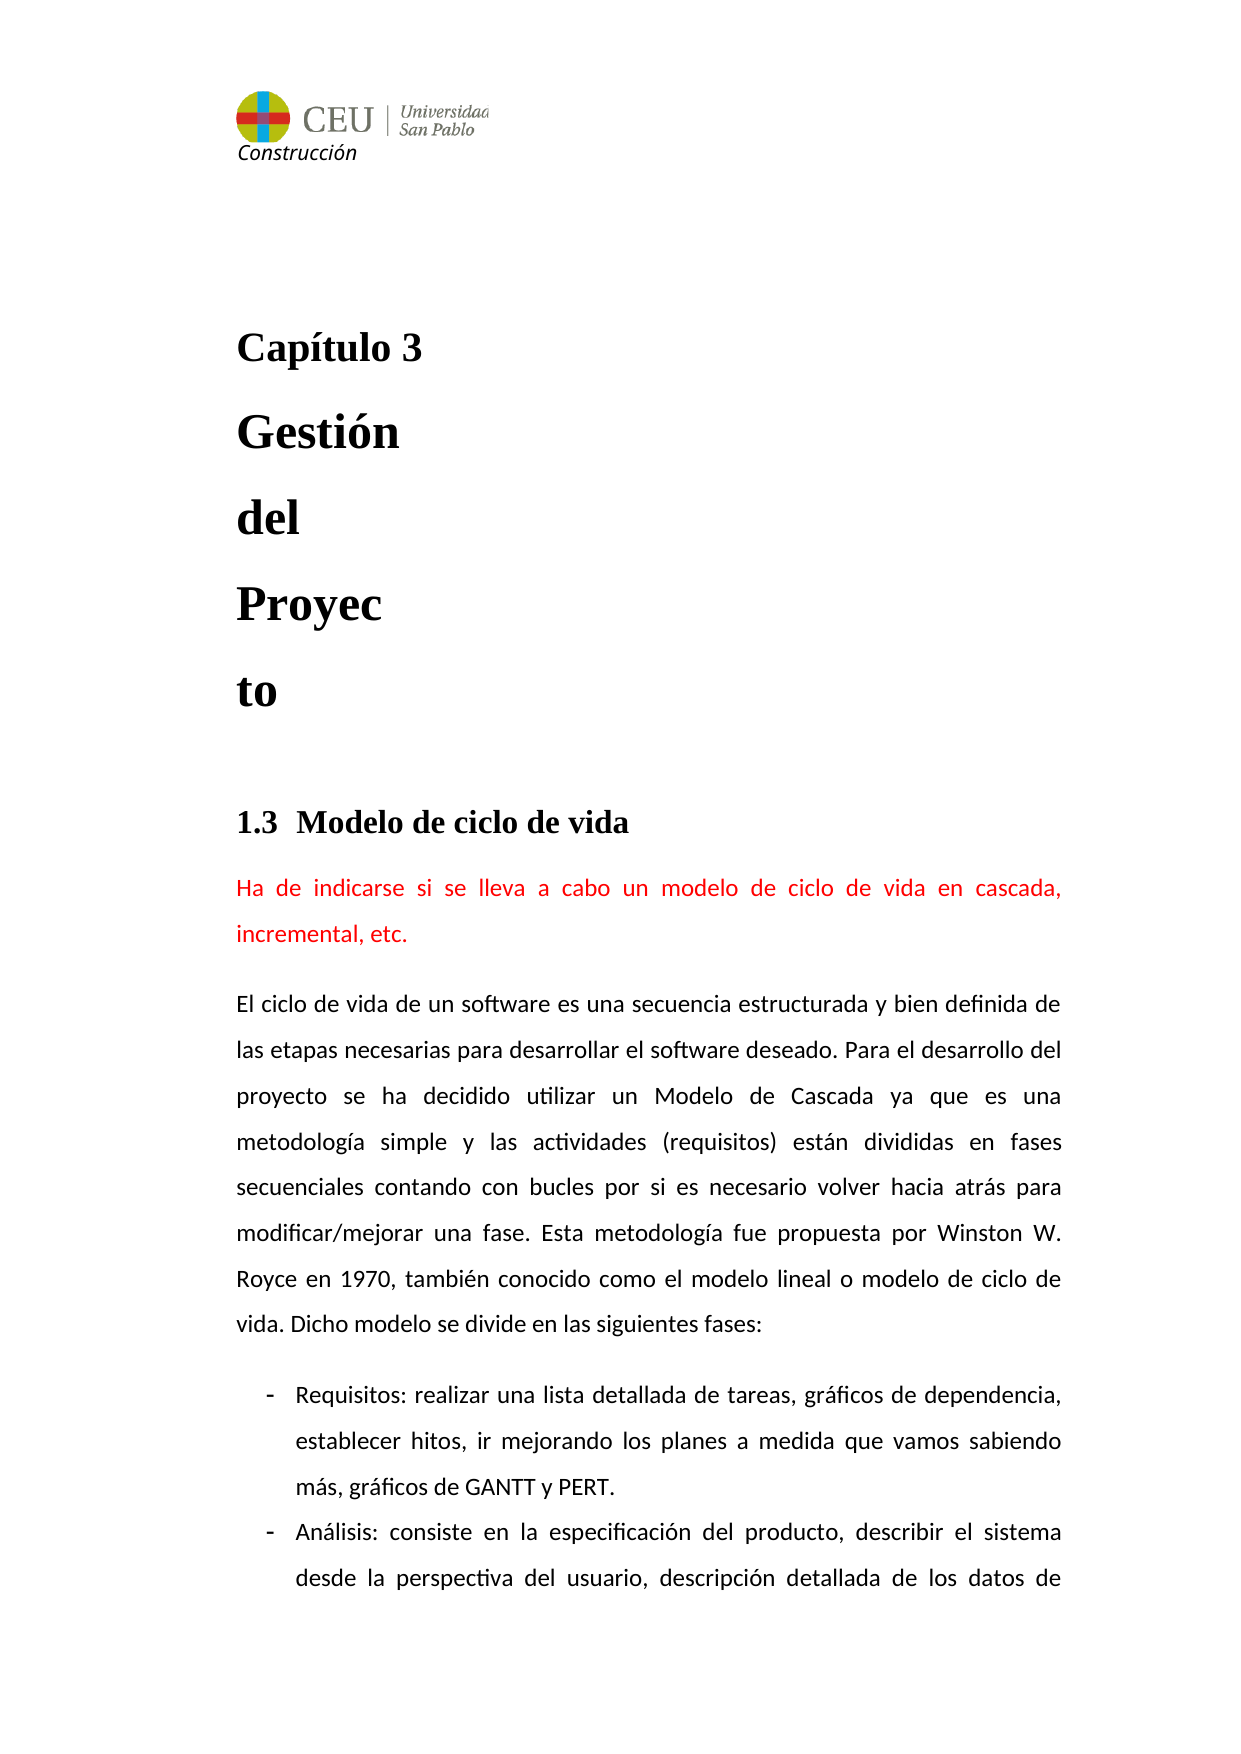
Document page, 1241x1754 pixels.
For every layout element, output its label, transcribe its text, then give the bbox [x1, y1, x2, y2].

text El ciclo de vida de un software es una secuencia estructurada y bien definida de las etapas necesarias para desarrollar el software deseado. Para el desarrollo del proyecto se ha decidido utilizar un Modelo de Cascada ya que es una metodología simple y las actividades (requisitos) están divididas en fases secuenciales contando con bucles por si es necesario volver hacia atrás para modificar/mejorar una fase. Esta metodología fue propuesta por Winston W. Royce en 1970, también conocido como el modelo lineal o modelo de ciclo de vida. Dicho modelo se divide en las siguientes fases: [236, 988, 1063, 1339]
subtitle Modelo de ciclo de vida [236, 315, 1063, 840]
picture [235, 89, 489, 143]
subtitle Gestión del Proyecto [236, 315, 423, 718]
list Requisitos: realizar una lista detallada de tareas, gráficos de dependencia, establecer hitos, ir mejorando los planes a medida que vamos sabiendo más, gráficos de GANTT y PERT. [266, 1379, 1063, 1501]
text Ha de indicarse si se lleva a cabo un modelo de ciclo de vida en cascada, incremental, etc. [236, 872, 1063, 948]
